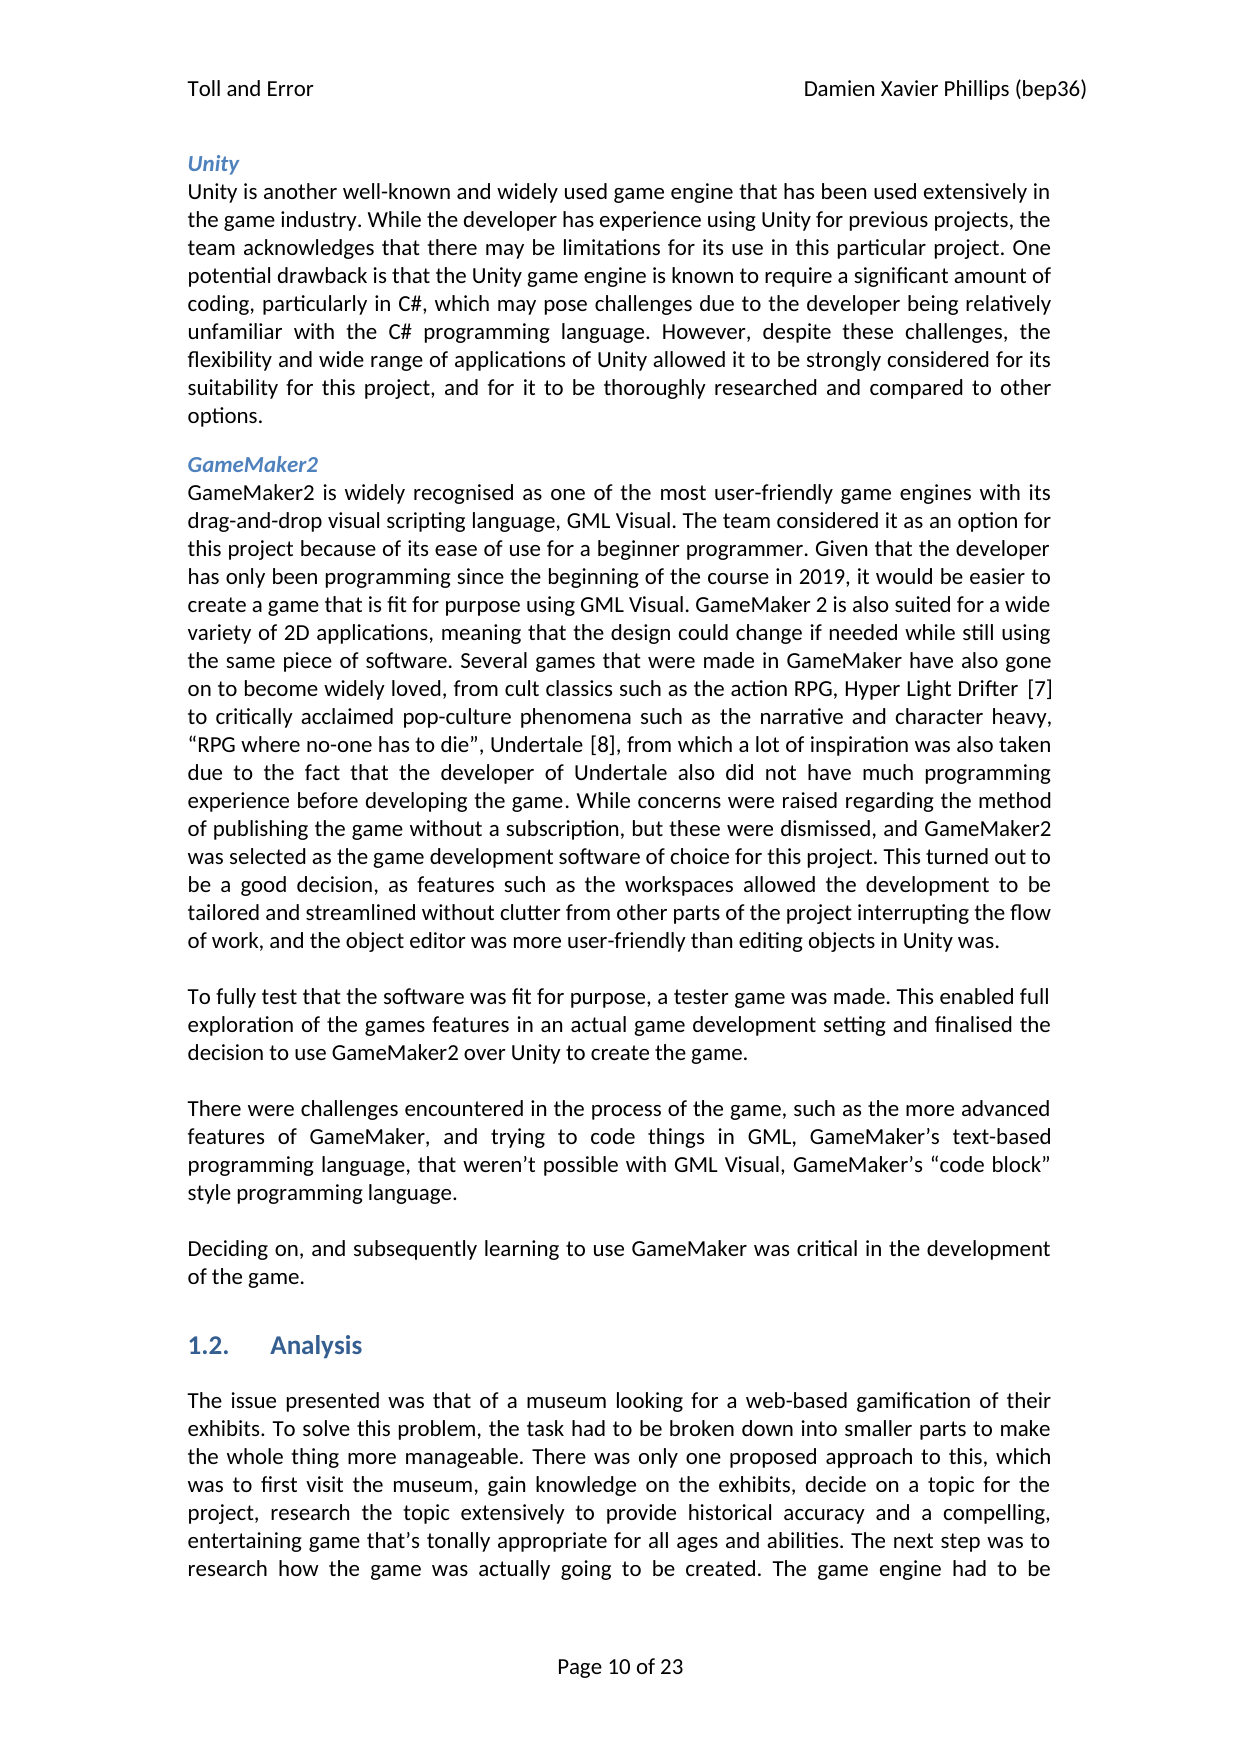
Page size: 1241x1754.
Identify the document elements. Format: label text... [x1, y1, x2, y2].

text To fully test that the software was fit for purpose, a tester game was made. This enabled full exploration of the games features in an actual game development setting and finalised the decision to use GameMaker2 over Unity to create the game. [187, 982, 1053, 1066]
text GameMaker2 is widely recognised as one of the most user-friendly game engines with its drag-and-drop visual scripting language, GML Visual. The team considered it as an option for this project because of its ease of use for a beginner programmer. Given that the developer has only been programming since the beginning of the course in 2019, it would be easier to create a game that is fit for purpose using GML Visual. GameMaker 2 is also suited for a wide variety of 2D applications, meaning that the design could change if needed while still using the same piece of software. Several games that were made in GameMaker have also gone on to become widely loved, from cult classics such as the action RPG, Hyper Light Drifter to critically acclaimed pop-culture phenomena such as the narrative and character heavy, “RPG where no-one has to die”, Undertale , from which a lot of inspiration was also taken due to the fact that the developer of Undertale also did not have much programming experience before developing the game. While concerns were raised regarding the method of publishing the game without a subscription, but these were dismissed, and GameMaker2 was selected as the game development software of choice for this project. This turned out to be a good decision, as features such as the workspaces allowed the development to be tailored and streamlined without clutter from other parts of the project interrupting the flow of work, and the object editor was more user-friendly than editing objects in Unity was. [187, 478, 1053, 954]
text Unity is another well-known and widely used game engine that has been used extensively in the game industry. While the developer has experience using Unity for previous projects, the team acknowledges that there may be limitations for its use in this particular project. One potential drawback is that the Unity game engine is known to require a significant amount of coding, particularly in C#, which may pose challenges due to the developer being relatively unfamiliar with the C# programming language. However, despite these challenges, the flexibility and wide range of applications of Unity allowed it to be strongly considered for its suitability for this project, and for it to be thoroughly researched and compared to other options. [187, 177, 1053, 429]
text Deciding on, and subsequently learning to use GameMaker was critical in the development of the game. [187, 1234, 1053, 1290]
subtitle GameMaker2 [187, 450, 1053, 478]
text There were challenges encountered in the process of the game, such as the more advanced features of GameMaker, and trying to code things in GML, GameMaker’s text-based programming language, that weren’t possible with GML Visual, GameMaker’s “code block” style programming language. [187, 1094, 1053, 1206]
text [187, 1386, 1053, 1582]
subtitle Unity [187, 149, 1053, 177]
subtitle Analysis [187, 1328, 1053, 1361]
